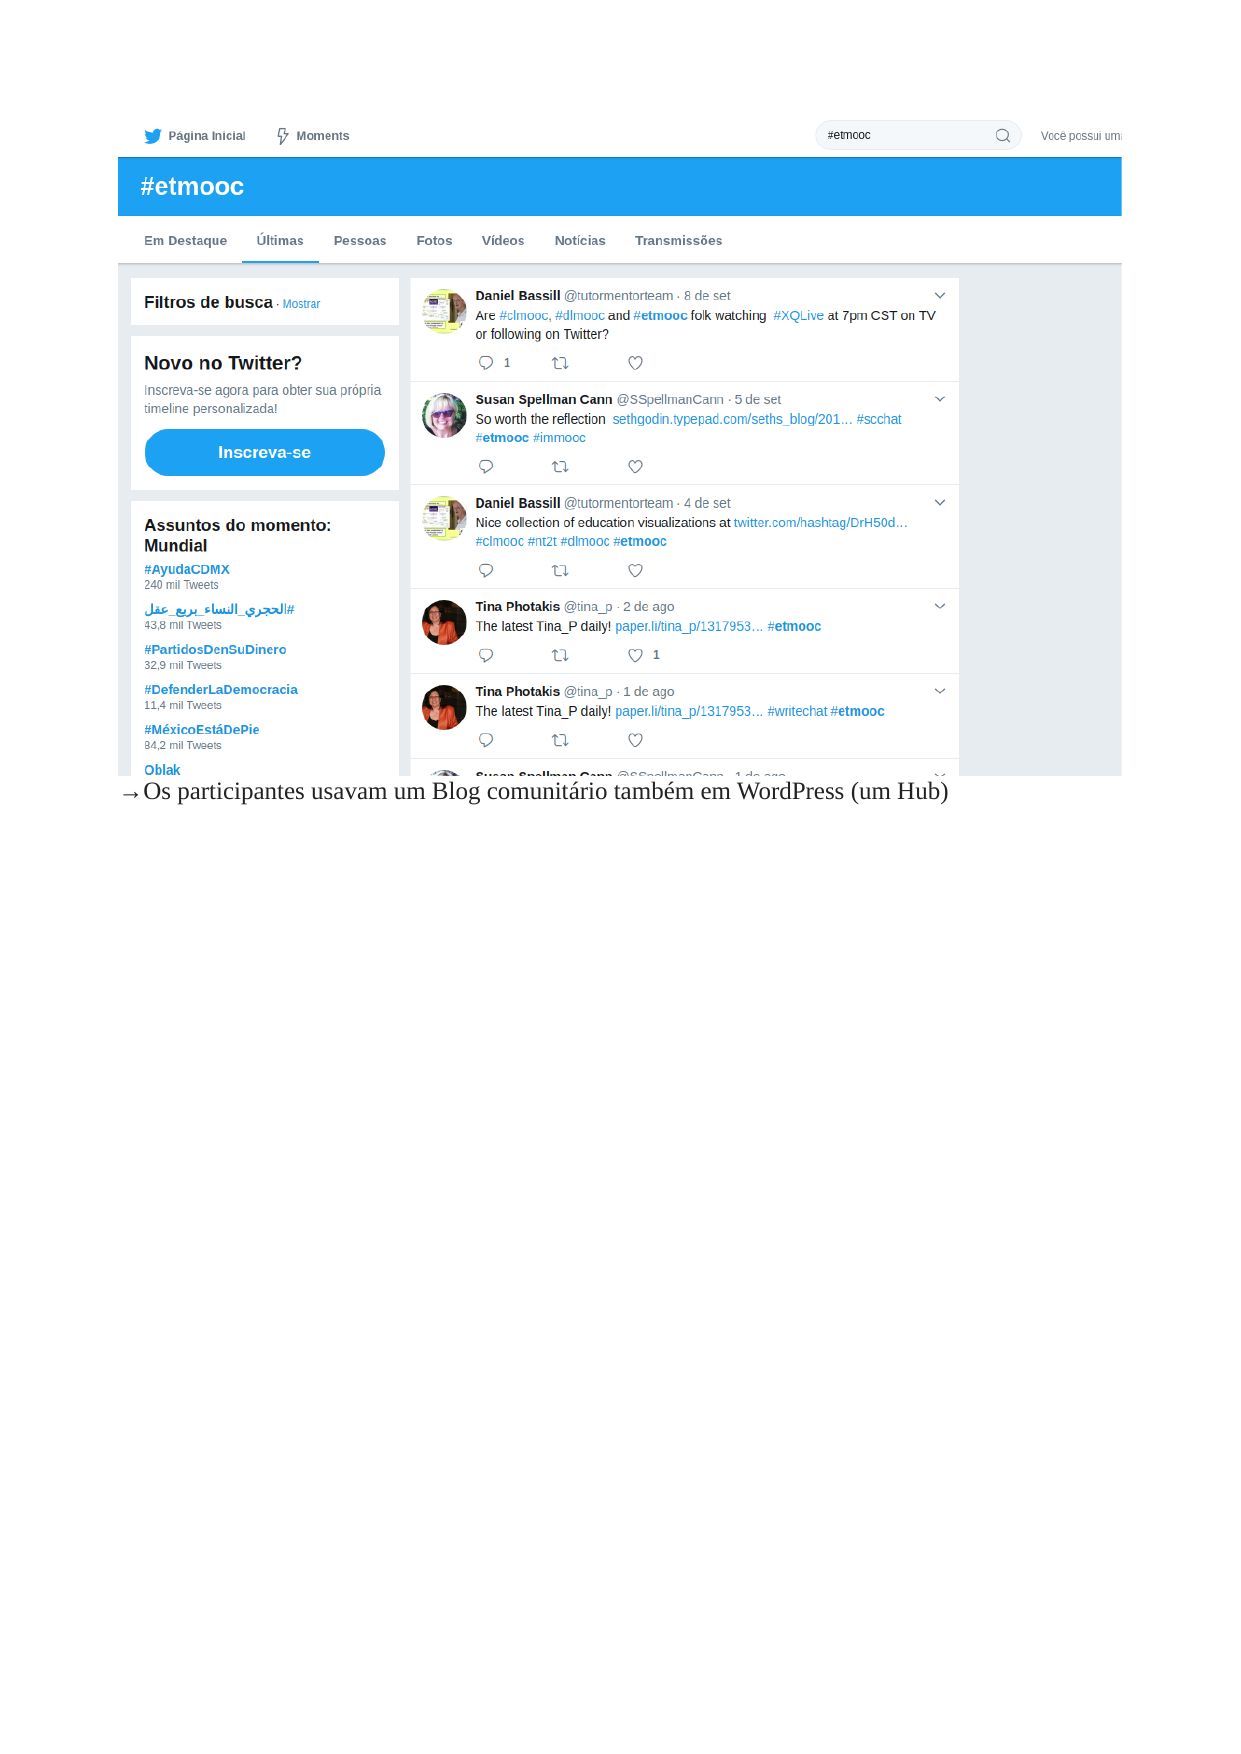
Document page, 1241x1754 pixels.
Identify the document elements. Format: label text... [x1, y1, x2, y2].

picture [118, 118, 1122, 776]
text →Os participantes usavam um Blog comunitário também em WordPress (um Hub) [118, 776, 1122, 804]
